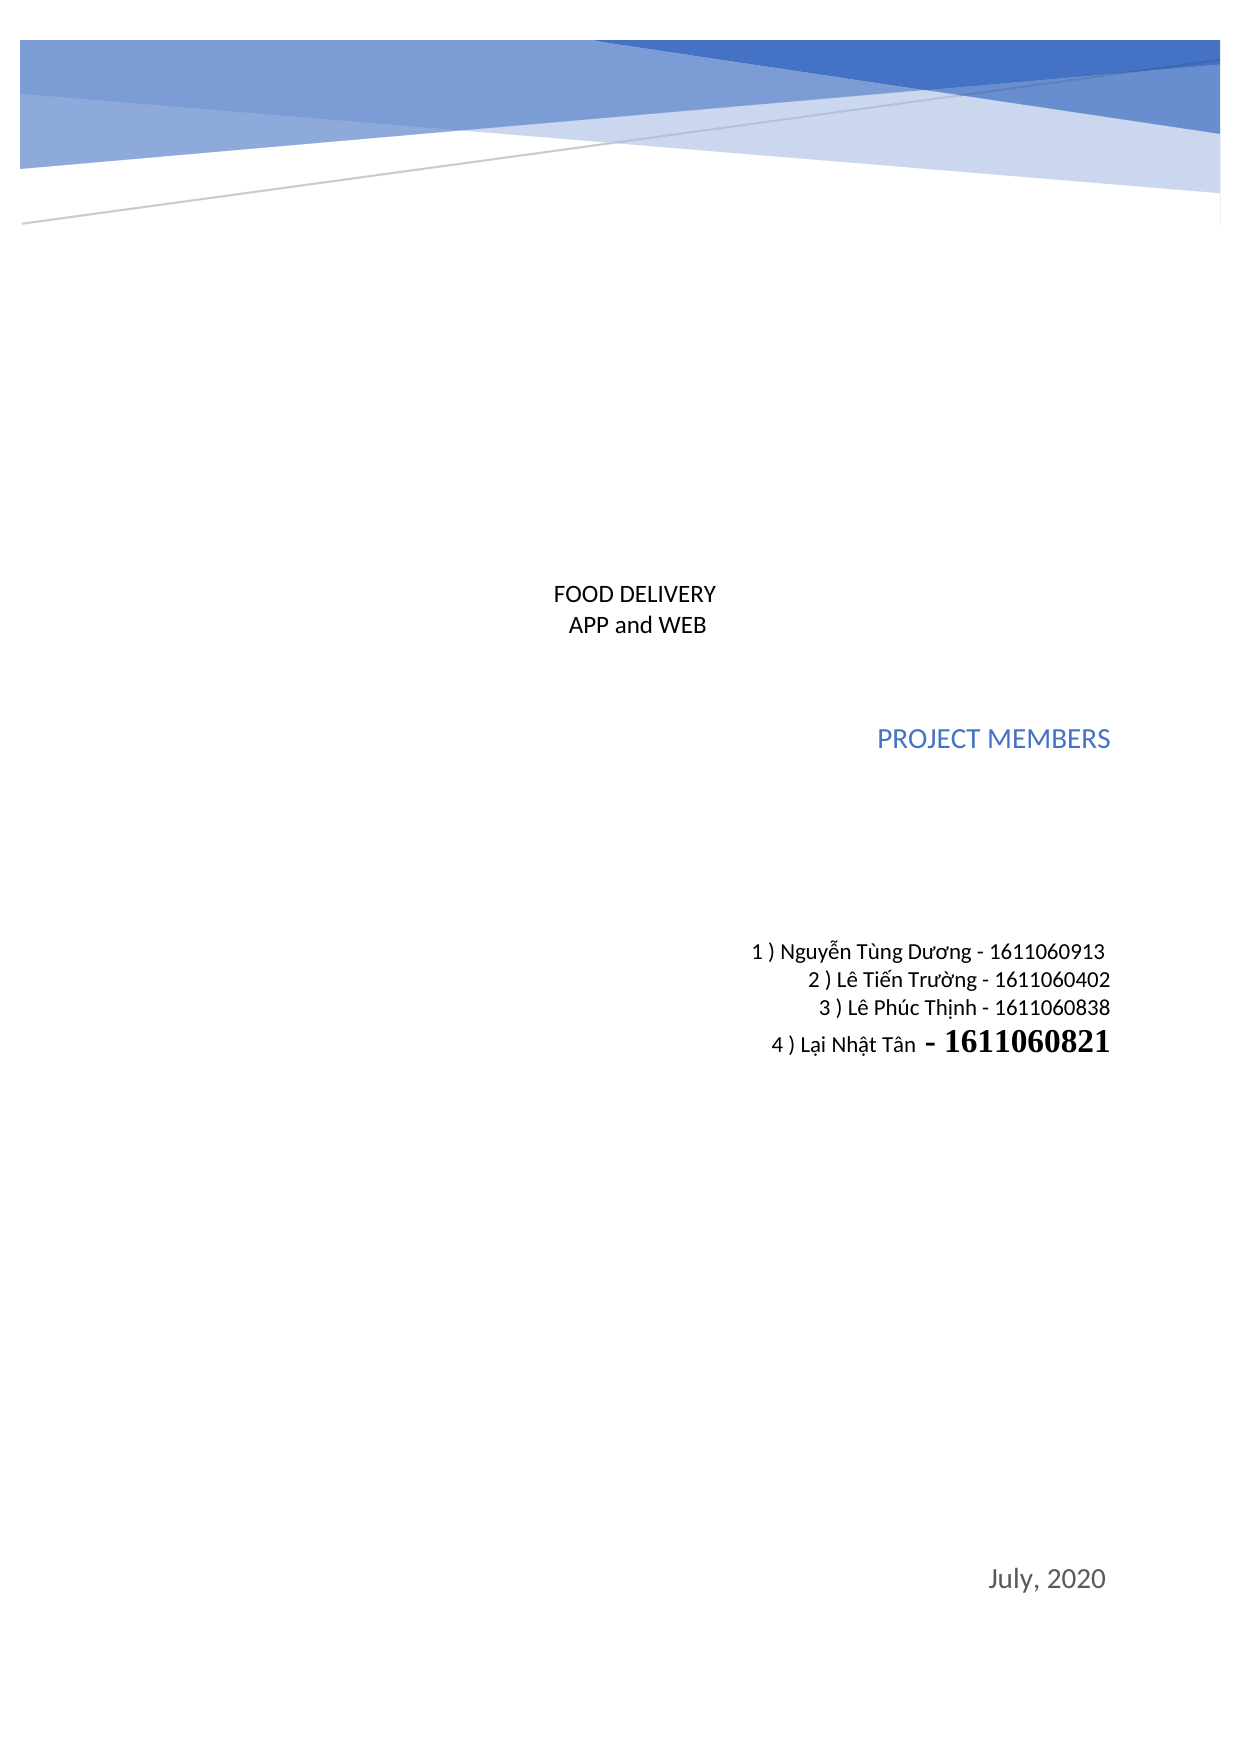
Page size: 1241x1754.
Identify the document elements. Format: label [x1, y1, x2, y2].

picture [20, 40, 1221, 240]
